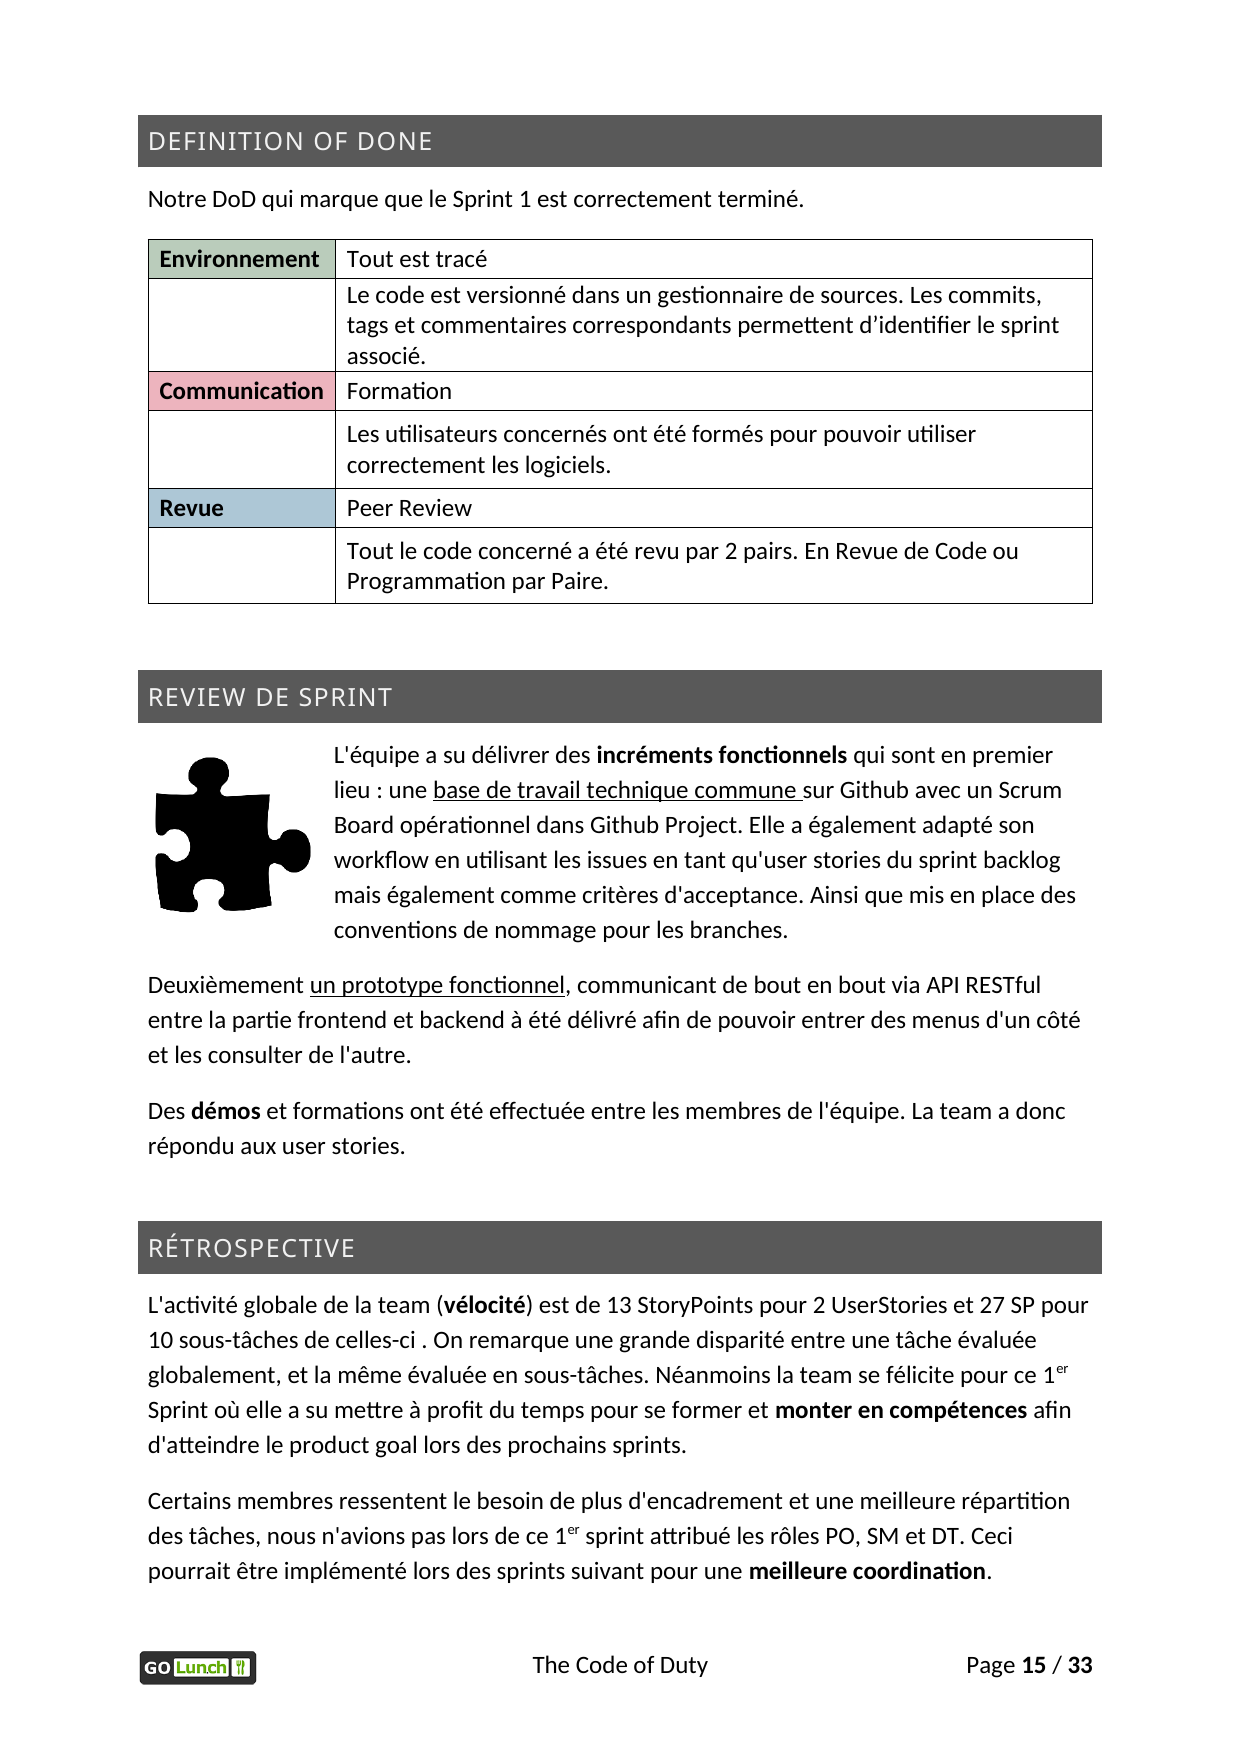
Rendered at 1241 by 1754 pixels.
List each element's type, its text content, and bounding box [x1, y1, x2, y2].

table_cell Communication [149, 372, 335, 410]
table_cell Tout le code concerné a été revu par 2 pairs. En Revue de Code ou Programmation par Paire. [336, 528, 1092, 603]
table_header Tout est tracé [336, 240, 1092, 278]
table_cell Revue [149, 489, 335, 527]
subtitle Review de sprint [148, 680, 1093, 714]
text Des démos et formations ont été effectuée entre les membres de l'équipe. La team a donc répondu aux user stories. [148, 1095, 1093, 1196]
table_cell [149, 528, 335, 603]
table_cell Peer Review [336, 489, 1092, 527]
text L'activité globale de la team (vélocité) est de 13 StoryPoints pour 2 UserStories et 27 SP pour 10 sous-tâches de celles-ci . On remarque une grande disparité entre une tâche évaluée globalement, et la même évaluée en sous-tâches. Néanmoins la team se félicite pour ce 1er Sprint où elle a su mettre à profit du temps pour se former et monter en compétences afin d'atteindre le product goal lors des prochains sprints. [148, 1289, 1093, 1460]
subtitle Definition of Done [148, 124, 1093, 158]
subtitle Rétrospective [148, 1231, 1093, 1265]
table_cell Les utilisateurs concernés ont été formés pour pouvoir utiliser correctement les logiciels. [336, 411, 1092, 487]
text L'équipe a su délivrer des incréments fonctionnels qui sont en premier lieu : une base de travail technique commune sur Github avec un Scrum Board opérationnel dans Github Project. Elle a également adapté son workflow en utilisant les issues en tant qu'user stories du sprint backlog mais également comme critères d'acceptance. Ainsi que mis en place des conventions de nommage pour les branches. [148, 739, 1093, 944]
text Certains membres ressentent le besoin de plus d'encadrement et une meilleure répartition des tâches, nous n'avions pas lors de ce 1er sprint attribué les rôles PO, SM et DT. Ceci pourrait être implémenté lors des sprints suivant pour une meilleure coordination. [148, 1485, 1093, 1586]
table_header Environnement [149, 240, 335, 278]
table_cell Le code est versionné dans un gestionnaire de sources. Les commits, tags et commentaires correspondants permettent d’identifier le sprint associé. [336, 279, 1092, 371]
table_cell [149, 411, 335, 487]
picture [136, 1648, 260, 1687]
text Notre DoD qui marque que le Sprint 1 est correctement terminé. [148, 183, 1093, 213]
text Deuxièmement un prototype fonctionnel, communicant de bout en bout via API RESTful entre la partie frontend et backend à été délivré afin de pouvoir entrer des menus d'un côté et les consulter de l'autre. [148, 969, 1093, 1070]
picture [147, 753, 315, 921]
table_cell [149, 279, 335, 371]
table_cell Formation [336, 372, 1092, 410]
